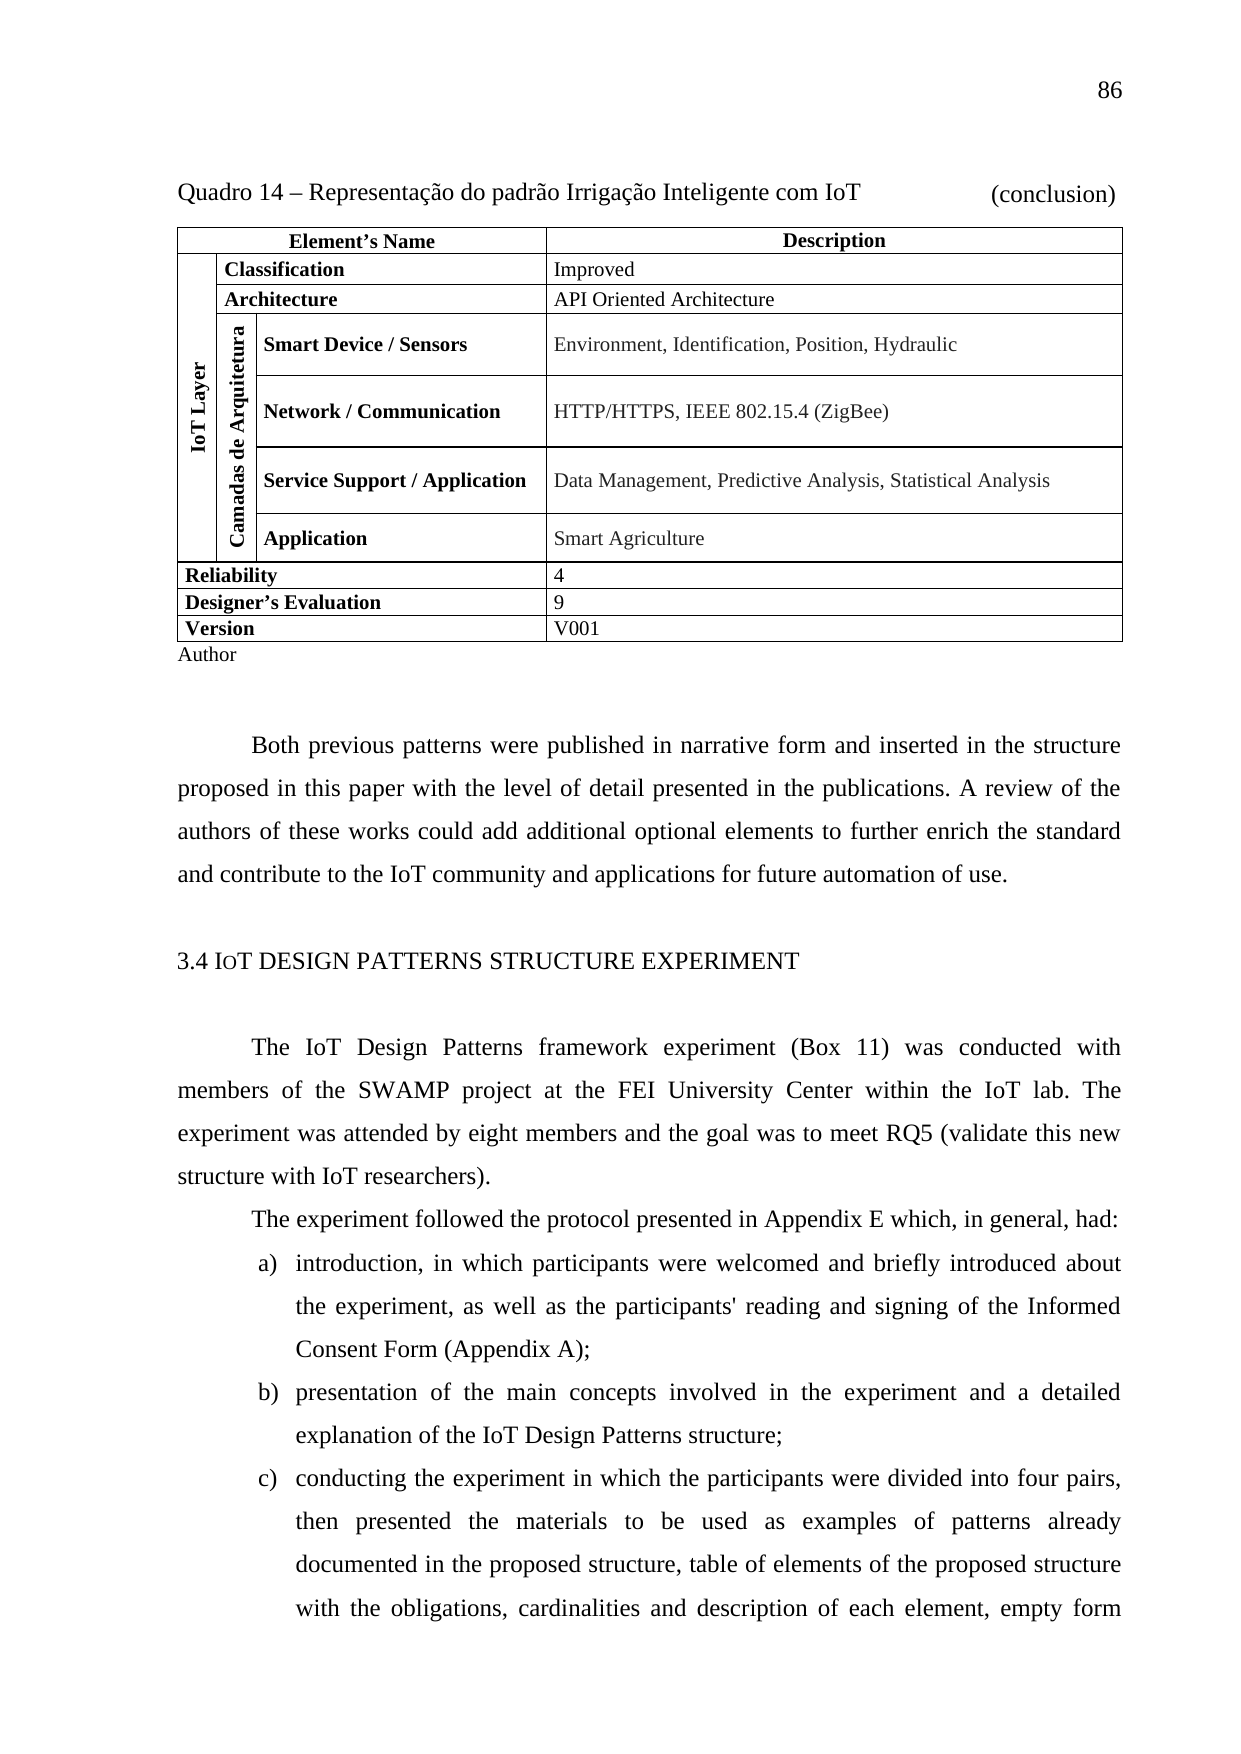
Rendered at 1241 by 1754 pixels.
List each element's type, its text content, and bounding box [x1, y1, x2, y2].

table_cell Classification [217, 254, 546, 283]
table_cell 9 [547, 589, 1122, 614]
table_cell Service Support / Application [257, 448, 546, 513]
table_cell Network / Communication [257, 376, 546, 446]
table_cell Reliability [178, 563, 546, 588]
text Both previous patterns were published in narrative form and inserted in the structure proposed in this paper with the level of detail presented in the publications. A review of the authors of these works could add additional optional elements to further enrich the standard and contribute to the IoT community and applications for future automation of use. [177, 730, 1122, 888]
table_cell Designer’s Evaluation [178, 589, 546, 614]
table_cell V001 [547, 616, 1122, 641]
table_cell Application [257, 514, 546, 561]
table_cell API Oriented Architecture [547, 285, 1122, 313]
text The IoT Design Patterns framework experiment (Box 11) was conducted with members of the SWAMP project at the FEI University Center within the IoT lab. The experiment was attended by eight members and the goal was to meet RQ5 (validate this new structure with IoT researchers). [177, 1032, 1122, 1190]
list introduction, in which participants were welcomed and briefly introduced about the experiment, as well as the participants' reading and signing of the Informed Consent Form (Appendix A); [258, 1248, 1122, 1363]
table_header Description [547, 228, 1122, 253]
table_cell Camadas de Arquitetura [217, 314, 256, 561]
table_cell IoT Layer [178, 254, 216, 561]
table_cell Smart Agriculture [547, 514, 1122, 561]
table_cell Environment, Identification, Position, Hydraulic [547, 314, 1122, 375]
text The experiment followed the protocol presented in Appendix E which, in general, had: [177, 1204, 1122, 1233]
text Quadro 14 – Representação do padrão Irrigação Inteligente com IoT [177, 177, 1122, 206]
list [258, 1463, 1122, 1621]
list presentation of the main concepts involved in the experiment and a detailed explanation of the IoT Design Patterns structure; [258, 1377, 1122, 1449]
table_cell Version [178, 616, 546, 641]
table_cell Smart Device / Sensors [257, 314, 546, 375]
table_cell Architecture [217, 285, 546, 313]
subtitle IoT DESIGN PATTERNS STRUCTURE EXPERIMENT [177, 946, 1122, 974]
text Author [177, 642, 1122, 666]
table_cell HTTP/HTTPS, IEEE 802.15.4 (ZigBee) [547, 376, 1122, 446]
table_cell 4 [547, 563, 1122, 588]
table_cell Data Management, Predictive Analysis, Statistical Analysis [547, 448, 1122, 513]
table_header Element’s Name [178, 228, 546, 253]
table_cell Improved [547, 254, 1122, 283]
